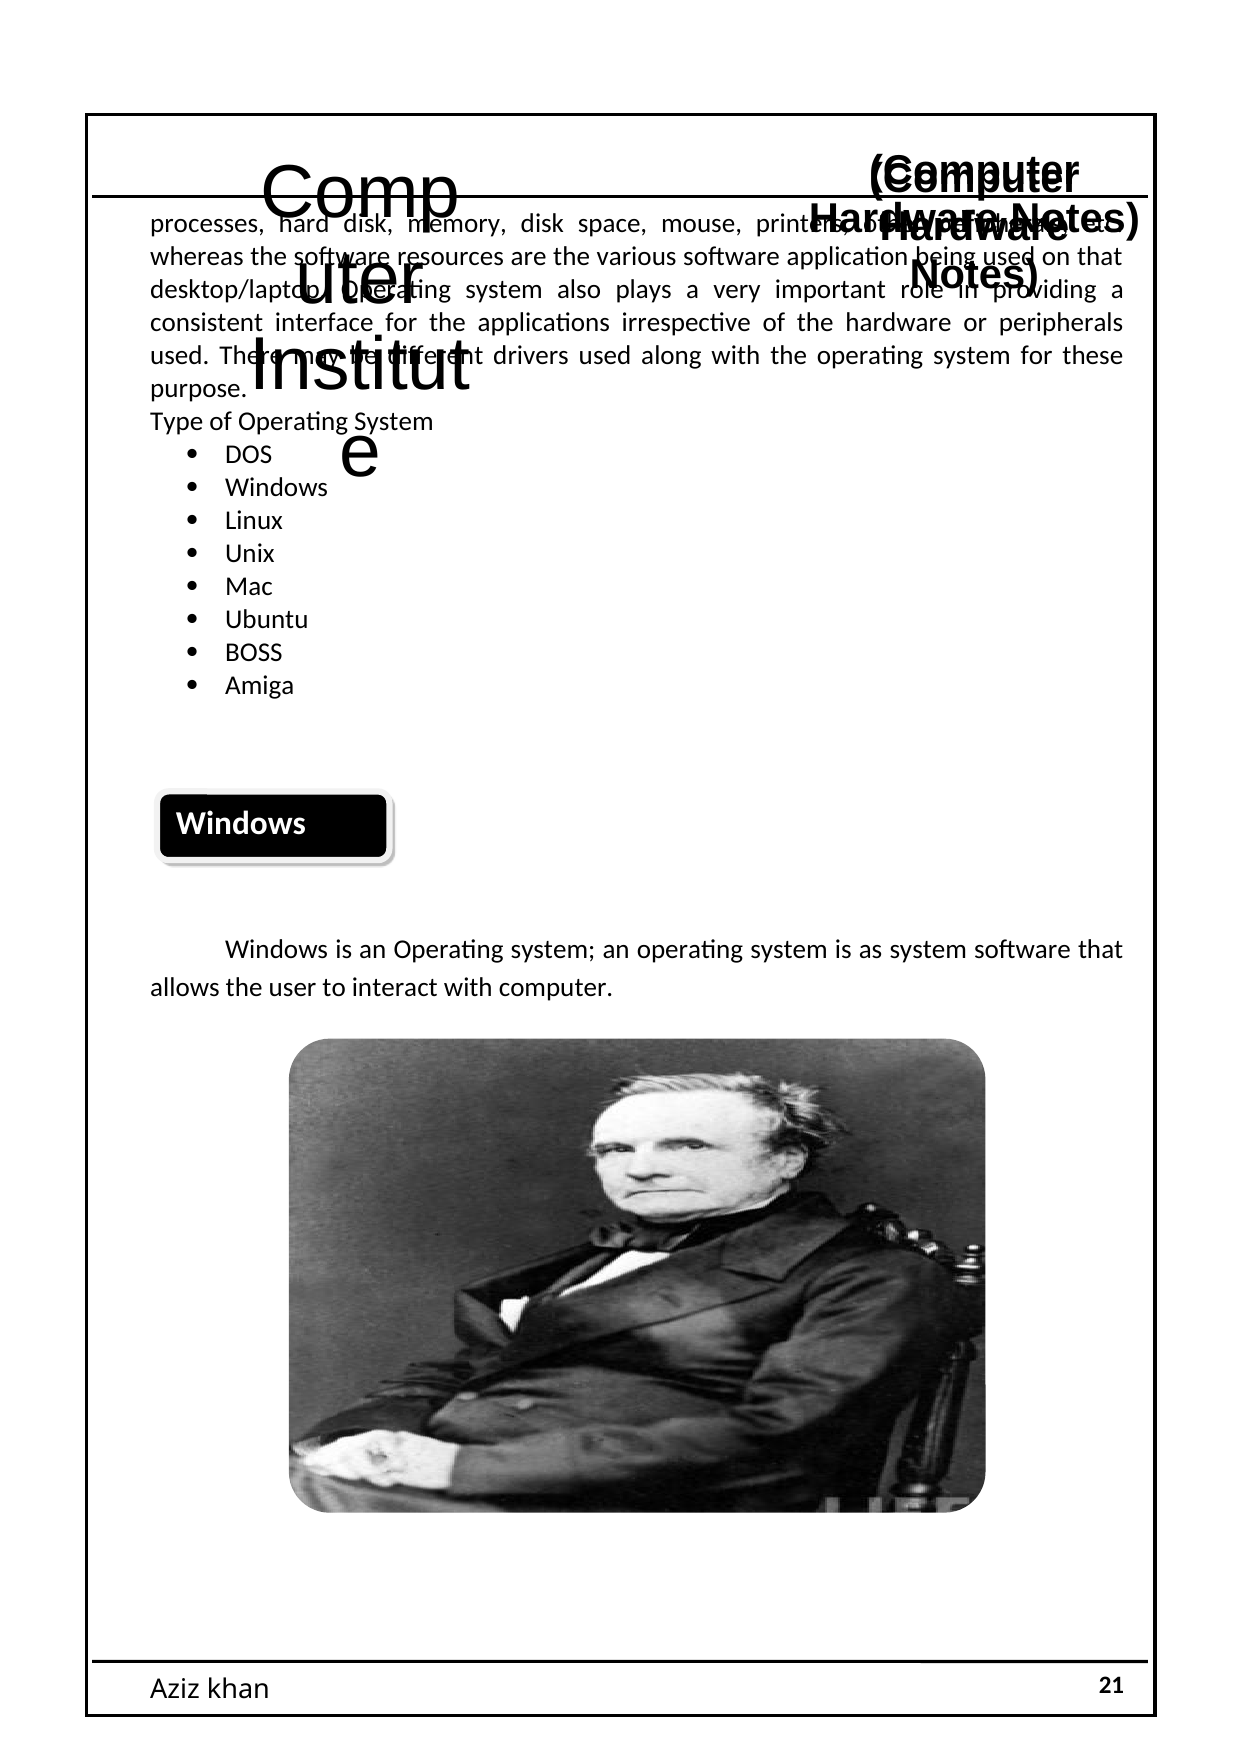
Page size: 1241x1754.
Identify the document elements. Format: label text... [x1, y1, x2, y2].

list Ubuntu [187, 602, 1125, 636]
list DOS [349, 437, 1125, 470]
list Amiga [187, 668, 1125, 702]
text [150, 206, 1125, 404]
list Linux [187, 503, 1125, 536]
text Windows is an Operating system; an operating system is as system software that allows the user to interact with computer. [150, 933, 1125, 1004]
list BOSS [187, 636, 1125, 668]
picture [288, 1038, 986, 1513]
list Windows [187, 470, 1125, 503]
list DOS [187, 437, 351, 470]
text Type of Operating System [150, 404, 1125, 437]
list Mac [187, 569, 1125, 602]
list Unix [187, 536, 1125, 569]
